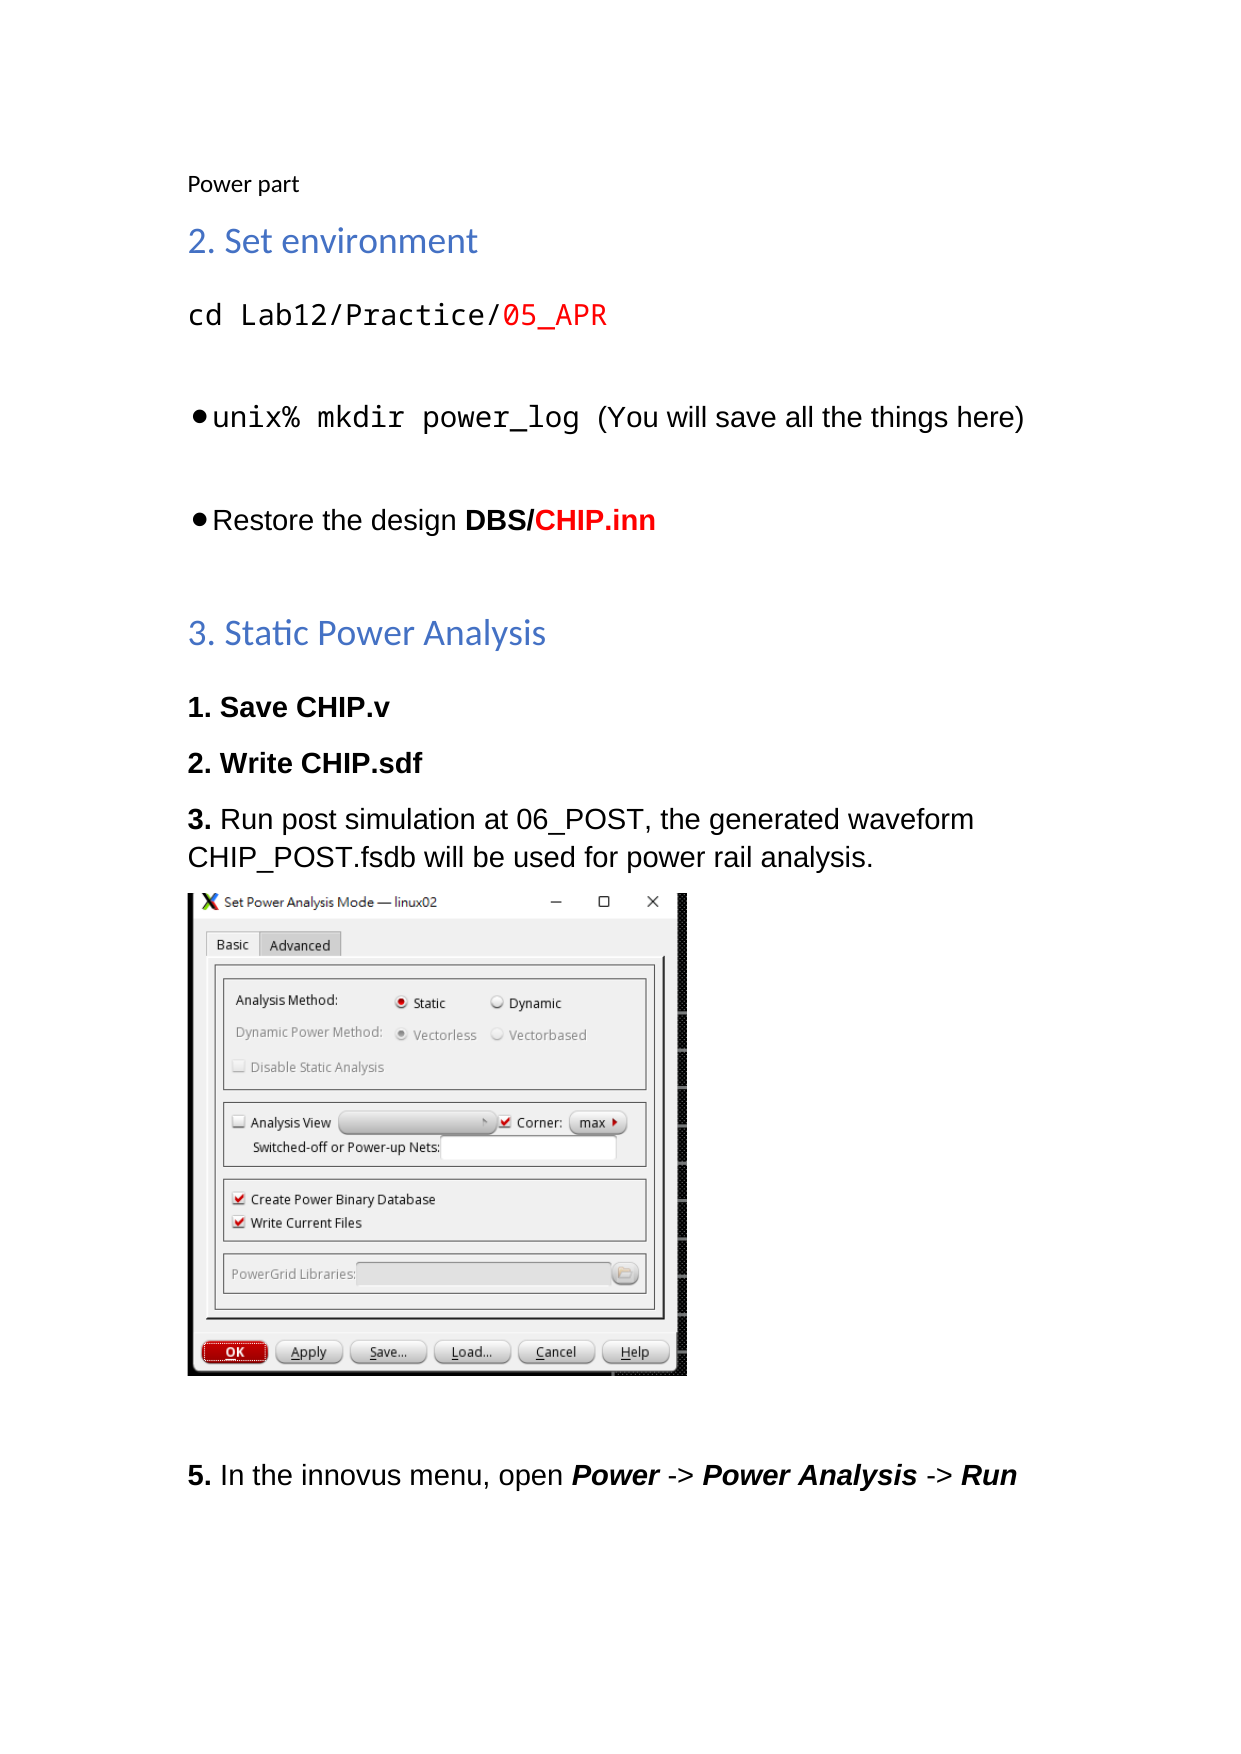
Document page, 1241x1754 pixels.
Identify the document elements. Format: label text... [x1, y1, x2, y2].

text cd Lab12/Practice/05_APR [187, 277, 1053, 352]
picture [187, 893, 687, 1376]
text 2. Write CHIP.sdf [187, 744, 1053, 781]
text 3. Run post simulation at 06_POST, the generated waveform CHIP_POST.fsdb will be used for power rail analysis. [187, 800, 1053, 875]
text 3. Static Power Analysis [187, 594, 1053, 669]
text ⚫unix% mkdir power_log (You will save all the things here) [187, 379, 1053, 454]
text 1. Save CHIP.v [187, 688, 1053, 725]
text 2. Set environment [187, 202, 1053, 277]
text Power part [187, 164, 1053, 202]
text ⚫Restore the design DBS/CHIP.inn [187, 481, 1053, 556]
text 5. In the innovus menu, open Power -> Power Analysis -> Run [187, 1456, 1053, 1494]
